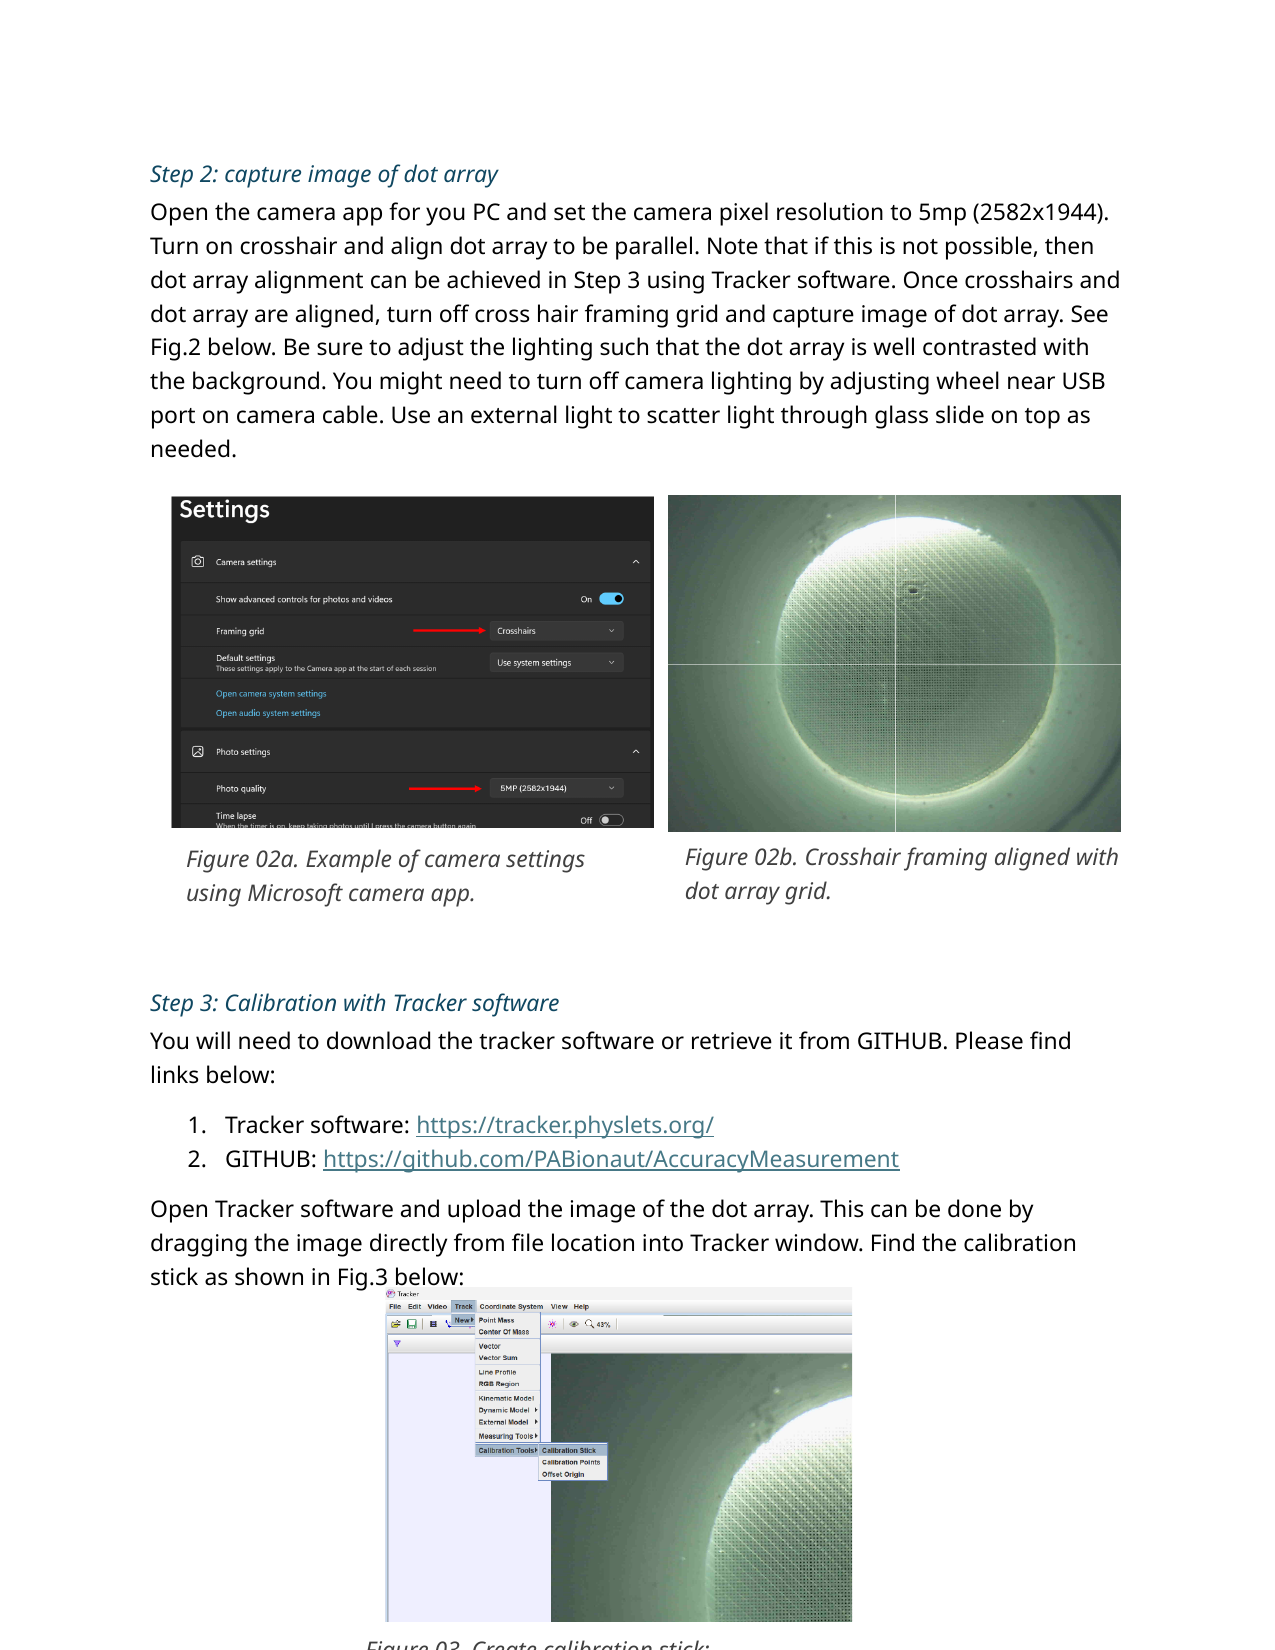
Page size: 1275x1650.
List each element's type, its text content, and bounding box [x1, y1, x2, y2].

text Open the camera app for you PC and set the camera pixel resolution to 5mp (2582x1944). Turn on crosshair and align dot array to be parallel. Note that if this is not possible, then dot array alignment can be achieved in Step 3 using Tracker software. Once crosshairs and dot array are aligned, turn off cross hair framing grid and capture image of dot array. See Fig.2 below. Be sure to adjust the lighting such that the dot array is well contrasted with the background. You might need to turn off camera lighting by adjusting wheel near USB port on camera cable. Use an external light to scatter light through glass slide on top as needed. [150, 196, 1125, 464]
picture [170, 496, 654, 828]
text Open Tracker software and upload the image of the dot array. This can be done by dragging the image directly from file location into Tracker window. Find the calibration stick as shown in Fig.3 below: [150, 1193, 1125, 1292]
text You will need to download the tracker software or retrieve it from GITHUB. Please find links below: [150, 1025, 1125, 1090]
picture [385, 1287, 853, 1622]
list GITHUB: https://github.com/PABionaut/AccuracyMeasurement [187, 1143, 1125, 1174]
picture [668, 495, 1121, 832]
subtitle Step 2: capture image of dot array [150, 158, 1125, 189]
subtitle Step 3: Calibration with Tracker software [150, 987, 1125, 1018]
list Tracker software: https://tracker.physlets.org/ [187, 1109, 1125, 1140]
